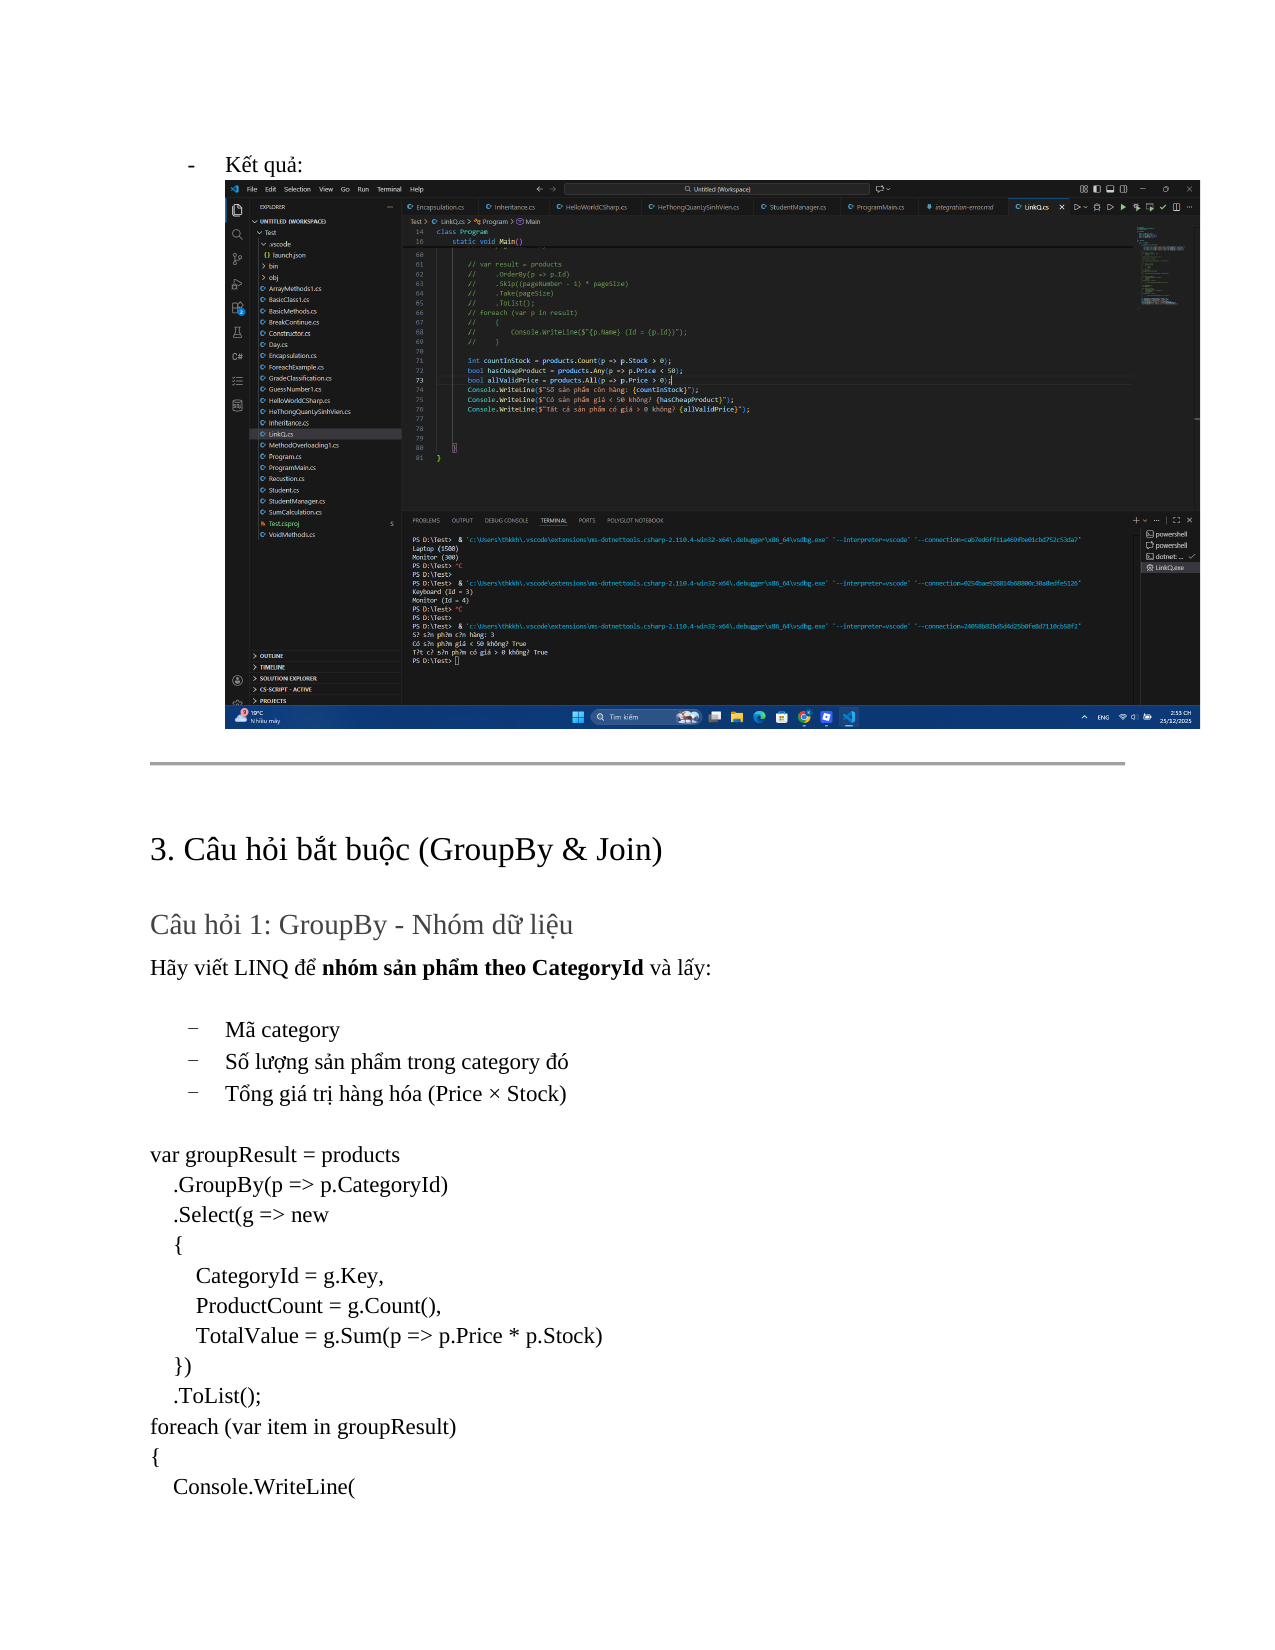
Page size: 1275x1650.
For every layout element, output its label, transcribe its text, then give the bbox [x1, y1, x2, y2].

picture [225, 180, 1200, 729]
list Tổng giá trị hàng hóa (Price × Stock) [187, 1078, 1125, 1106]
subtitle Câu hỏi 1: GroupBy - Nhóm dữ liệu [150, 907, 1125, 941]
text foreach (var item in groupResult) [150, 1413, 1125, 1439]
text Console.WriteLine( [150, 1473, 1125, 1499]
text { [150, 1231, 1125, 1258]
list Số lượng sản phẩm trong category đó [187, 1046, 1125, 1074]
text }) [150, 1352, 1125, 1379]
subtitle 3. Câu hỏi bắt buộc (GroupBy & Join) [150, 830, 1125, 868]
text CategoryId = g.Key, [150, 1262, 1125, 1288]
text { [150, 1443, 1125, 1469]
text ProductCount = g.Count(), [150, 1292, 1125, 1318]
text var groupResult = products [150, 1141, 1125, 1167]
list Mã category [187, 1014, 1125, 1042]
text TotalValue = g.Sum(p => p.Price * p.Stock) [150, 1322, 1125, 1348]
text .Select(g => new [150, 1201, 1125, 1228]
text .GroupBy(p => p.CategoryId) [150, 1171, 1125, 1197]
text .ToList(); [150, 1382, 1125, 1409]
text Hãy viết LINQ để nhóm sản phẩm theo CategoryId và lấy: [150, 954, 1125, 980]
